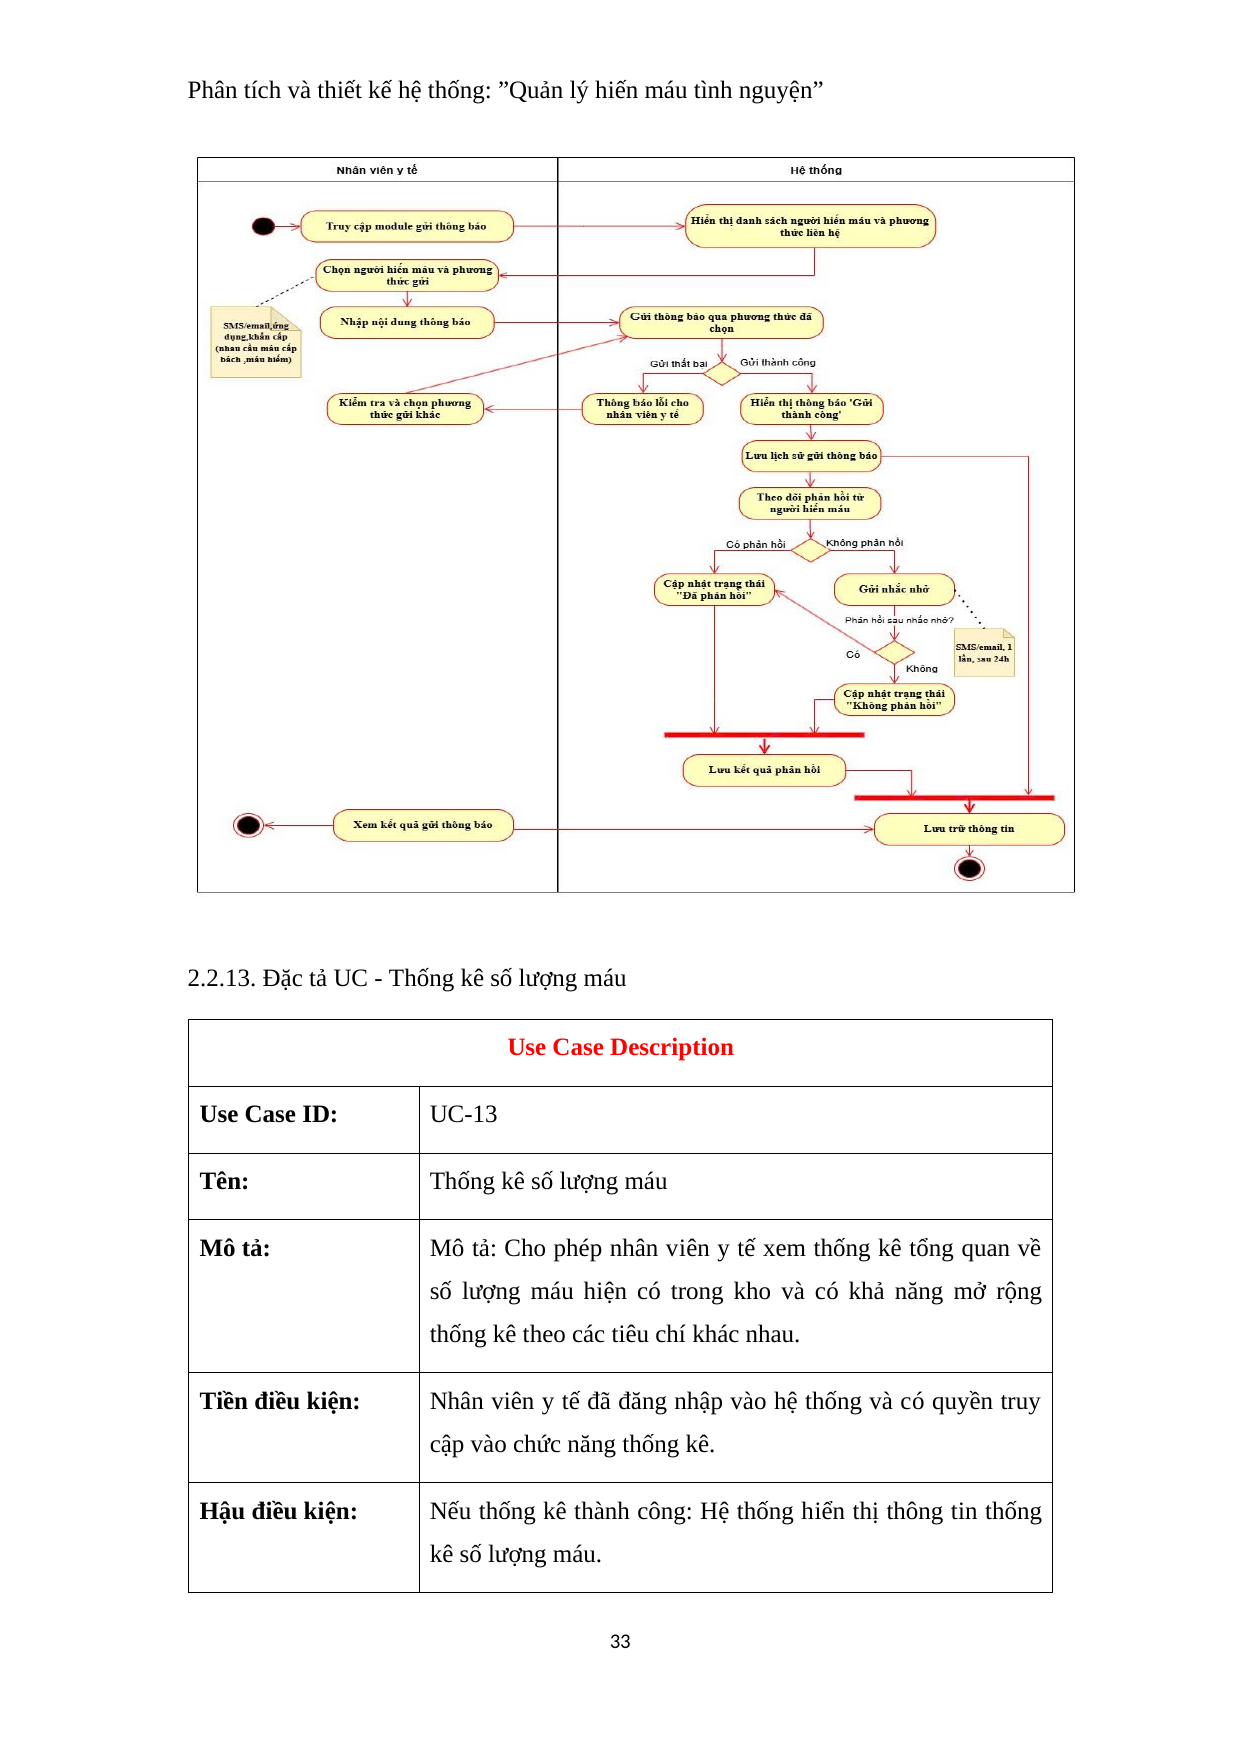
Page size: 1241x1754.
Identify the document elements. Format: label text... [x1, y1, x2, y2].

table_header Use Case Description [189, 1020, 1052, 1086]
table_cell Tên: [189, 1154, 419, 1219]
table_cell Hậu điều kiện: [189, 1483, 419, 1592]
table_cell Use Case ID: [189, 1087, 419, 1152]
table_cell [420, 1483, 1052, 1592]
text 2.2.13. Đặc tả UC - Thống kê số lượng máu [187, 963, 1053, 992]
table_cell Mô tả: [189, 1220, 419, 1372]
table_cell Tiền điều kiện: [189, 1373, 419, 1482]
table_cell UC-13 [420, 1087, 1052, 1152]
picture [187, 150, 1087, 900]
table_cell Nhân viên y tế đã đăng nhập vào hệ thống và có quyền truy cập vào chức năng thống kê. [420, 1373, 1052, 1482]
table_cell Thống kê số lượng máu [420, 1154, 1052, 1219]
table_cell Mô tả: Cho phép nhân viên y tế xem thống kê tổng quan về số lượng máu hiện có trong kho và có khả năng mở rộng thống kê theo các tiêu chí khác nhau. [420, 1220, 1052, 1372]
